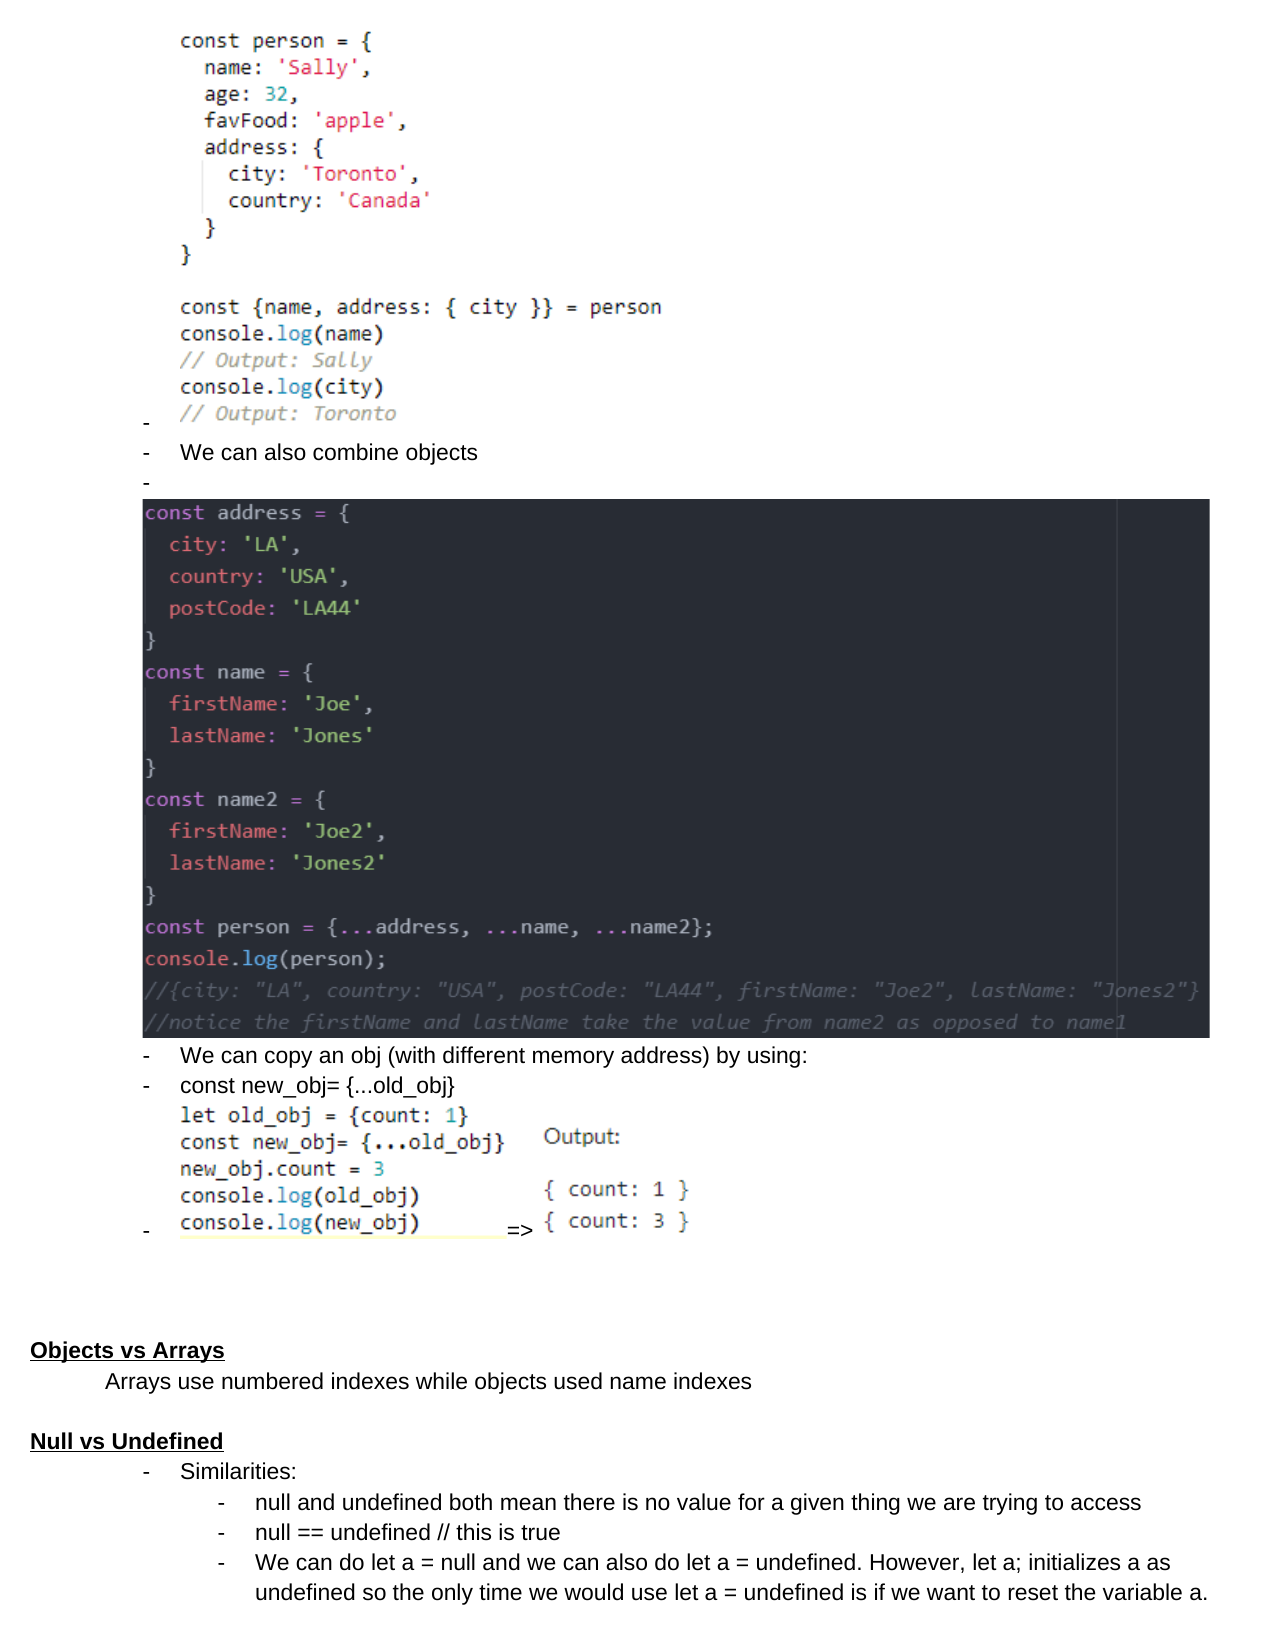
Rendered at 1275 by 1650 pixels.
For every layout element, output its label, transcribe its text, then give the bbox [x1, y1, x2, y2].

list We can copy an obj (with different memory address) by using: [142, 1042, 1245, 1068]
picture [539, 1114, 714, 1239]
text Objects vs Arrays [30, 1337, 1245, 1364]
list Similarities: [142, 1458, 1245, 1485]
list We can do let a = null and we can also do let a = undefined. However, let a; initializes a as undefined so the only time we would use let a = undefined is if we want to reset the variable a. [217, 1549, 1245, 1606]
list We can also combine objects [142, 439, 1245, 465]
list null and undefined both mean there is no value for a given thing we are trying to access [217, 1488, 1245, 1515]
picture [142, 499, 1210, 1038]
list null == undefined // this is true [217, 1519, 1245, 1545]
text Arrays use numbered indexes while objects used name indexes [30, 1368, 1245, 1394]
picture [180, 1102, 507, 1239]
picture [180, 30, 670, 430]
list const new_obj= {...old_obj} [142, 1072, 1245, 1098]
text Null vs Undefined [30, 1428, 1245, 1454]
